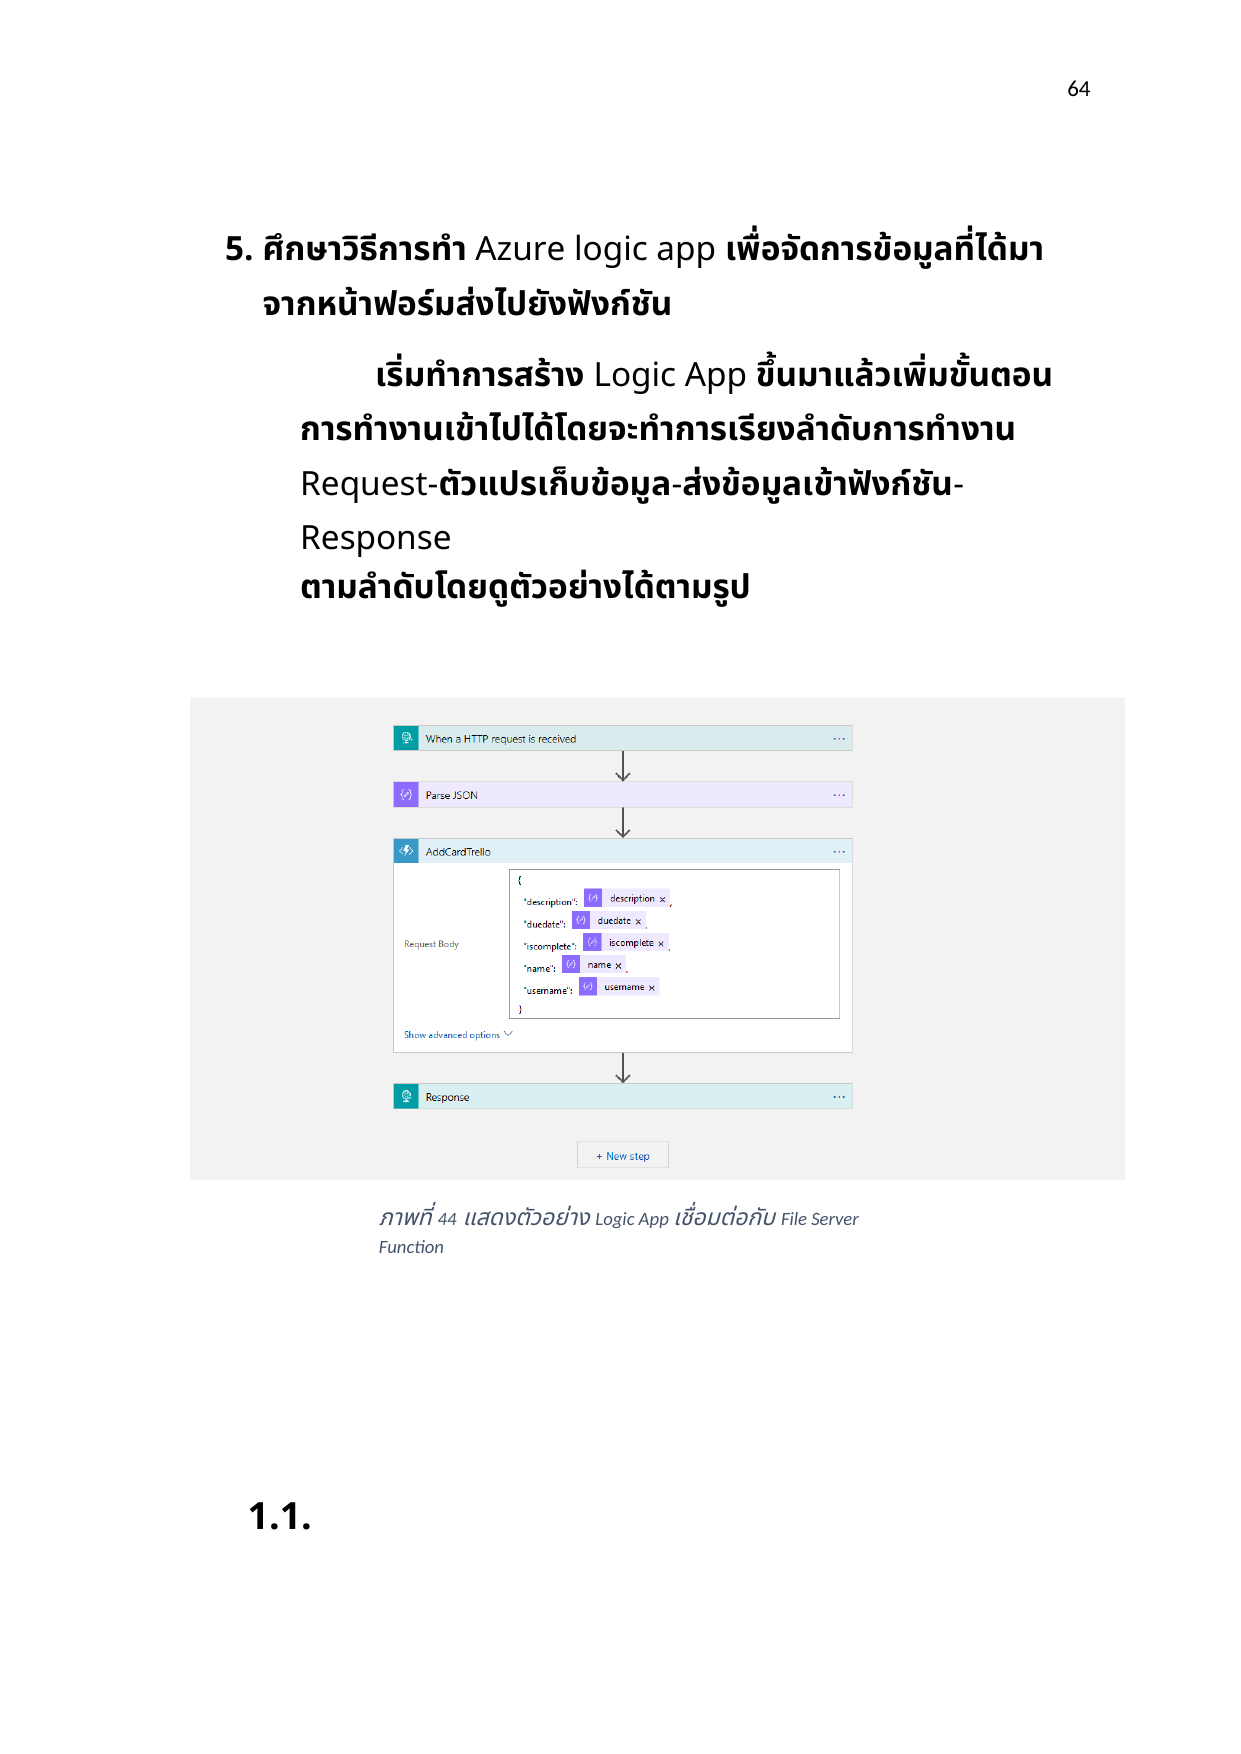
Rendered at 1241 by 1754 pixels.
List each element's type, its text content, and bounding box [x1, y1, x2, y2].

subtitle ศึกษาวิธีการทำ Azure logic app เพื่อจัดการข้อมูลที่ได้มาจากหน้าฟอร์มส่งไปยังฟังก์ชัน [225, 225, 1090, 330]
picture [190, 694, 1126, 1180]
list เริ่มทำการสร้าง Logic App ขึ้นมาแล้วเพิ่มขั้นตอนการทำงานเข้าไปได้โดยจะทำการเรียงลำดับการทำงาน Request-ตัวแปรเก็บข้อมูล-ส่งข้อมูลเข้าฟังก์ชัน-Response ตามลำดับโดยดูตัวอย่างได้ตามรูป [300, 351, 1090, 613]
